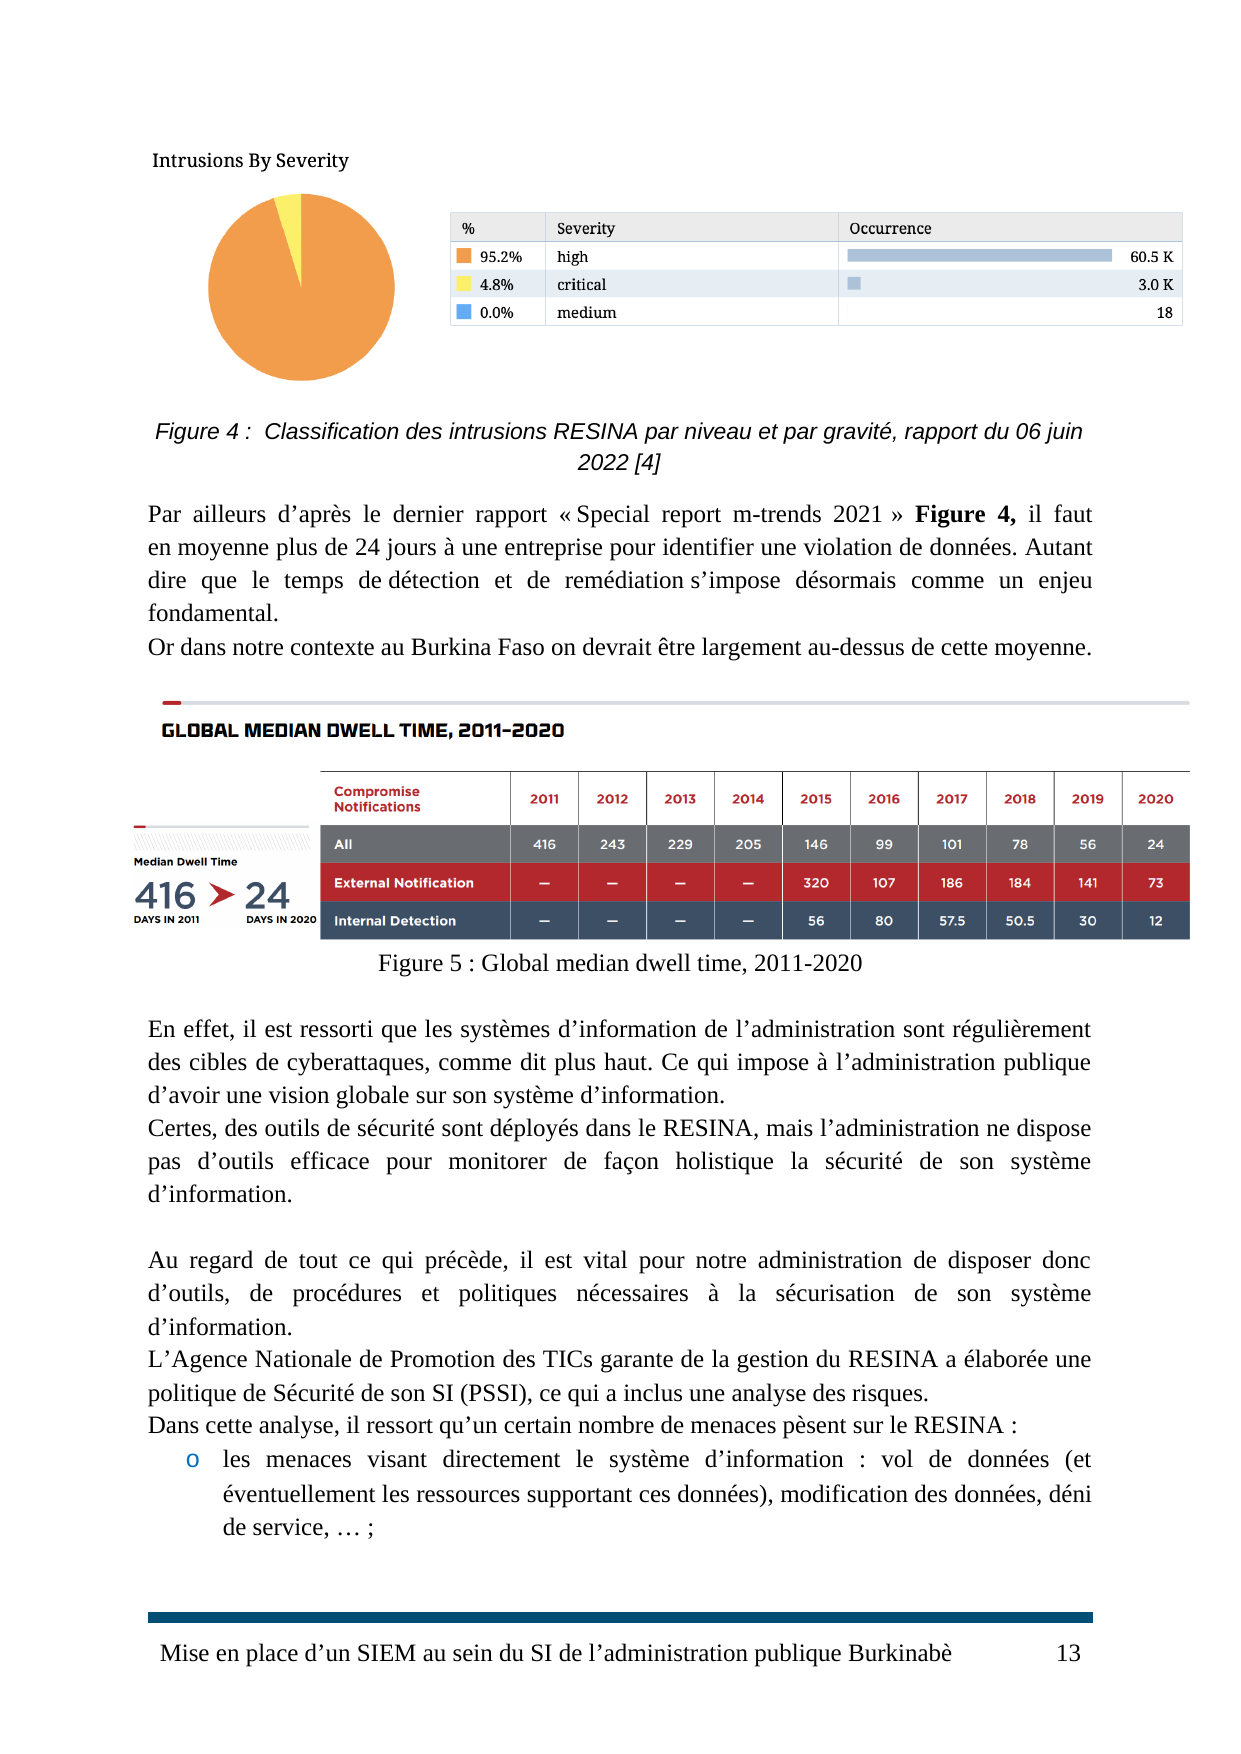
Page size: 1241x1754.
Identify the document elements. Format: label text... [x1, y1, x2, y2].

text Or dans notre contexte au Burkina Faso on devrait être largement au-dessus de cette moyenne. [148, 632, 1093, 660]
picture [147, 147, 1193, 385]
text Figure : Classification des intrusions RESINA par niveau et par gravité, rapport du 06 juin 2022 [148, 418, 1093, 475]
text Par ailleurs d’après le dernier rapport « Special report m-trends 2021 » Figure 4, il faut en moyenne plus de 24 jours à une entreprise pour identifier une violation de données. Autant dire que le temps de détection et de remédiation s’impose désormais comme un enjeu fondamental. [148, 499, 1093, 627]
text L’Agence Nationale de Promotion des TICs garante de la gestion du RESINA a élaborée une politique de Sécurité de son SI (PSSI), ce qui a inclus une analyse des risques. [148, 1344, 1093, 1406]
picture [132, 697, 1193, 943]
text En effet, il est ressorti que les systèmes d’information de l’administration sont régulièrement des cibles de cyberattaques, comme dit plus haut. Ce qui impose à l’administration publique d’avoir une vision globale sur son système d’information. [148, 1014, 1093, 1109]
text Au regard de tout ce qui précède, il est vital pour notre administration de disposer donc d’outils, de procédures et politiques nécessaires à la sécurisation de son système d’information. [148, 1246, 1093, 1340]
text Certes, des outils de sécurité sont déployés dans le RESINA, mais l’administration ne dispose pas d’outils efficace pour monitorer de façon holistique la sécurité de son système d’information. [148, 1113, 1093, 1208]
text Dans cette analyse, il ressort qu’un certain nombre de menaces pèsent sur le RESINA : [148, 1411, 1093, 1439]
list les menaces visant directement le système d’information : vol de données (et éventuellement les ressources supportant ces données), modification des données, déni de service, … ; [185, 1444, 1093, 1541]
